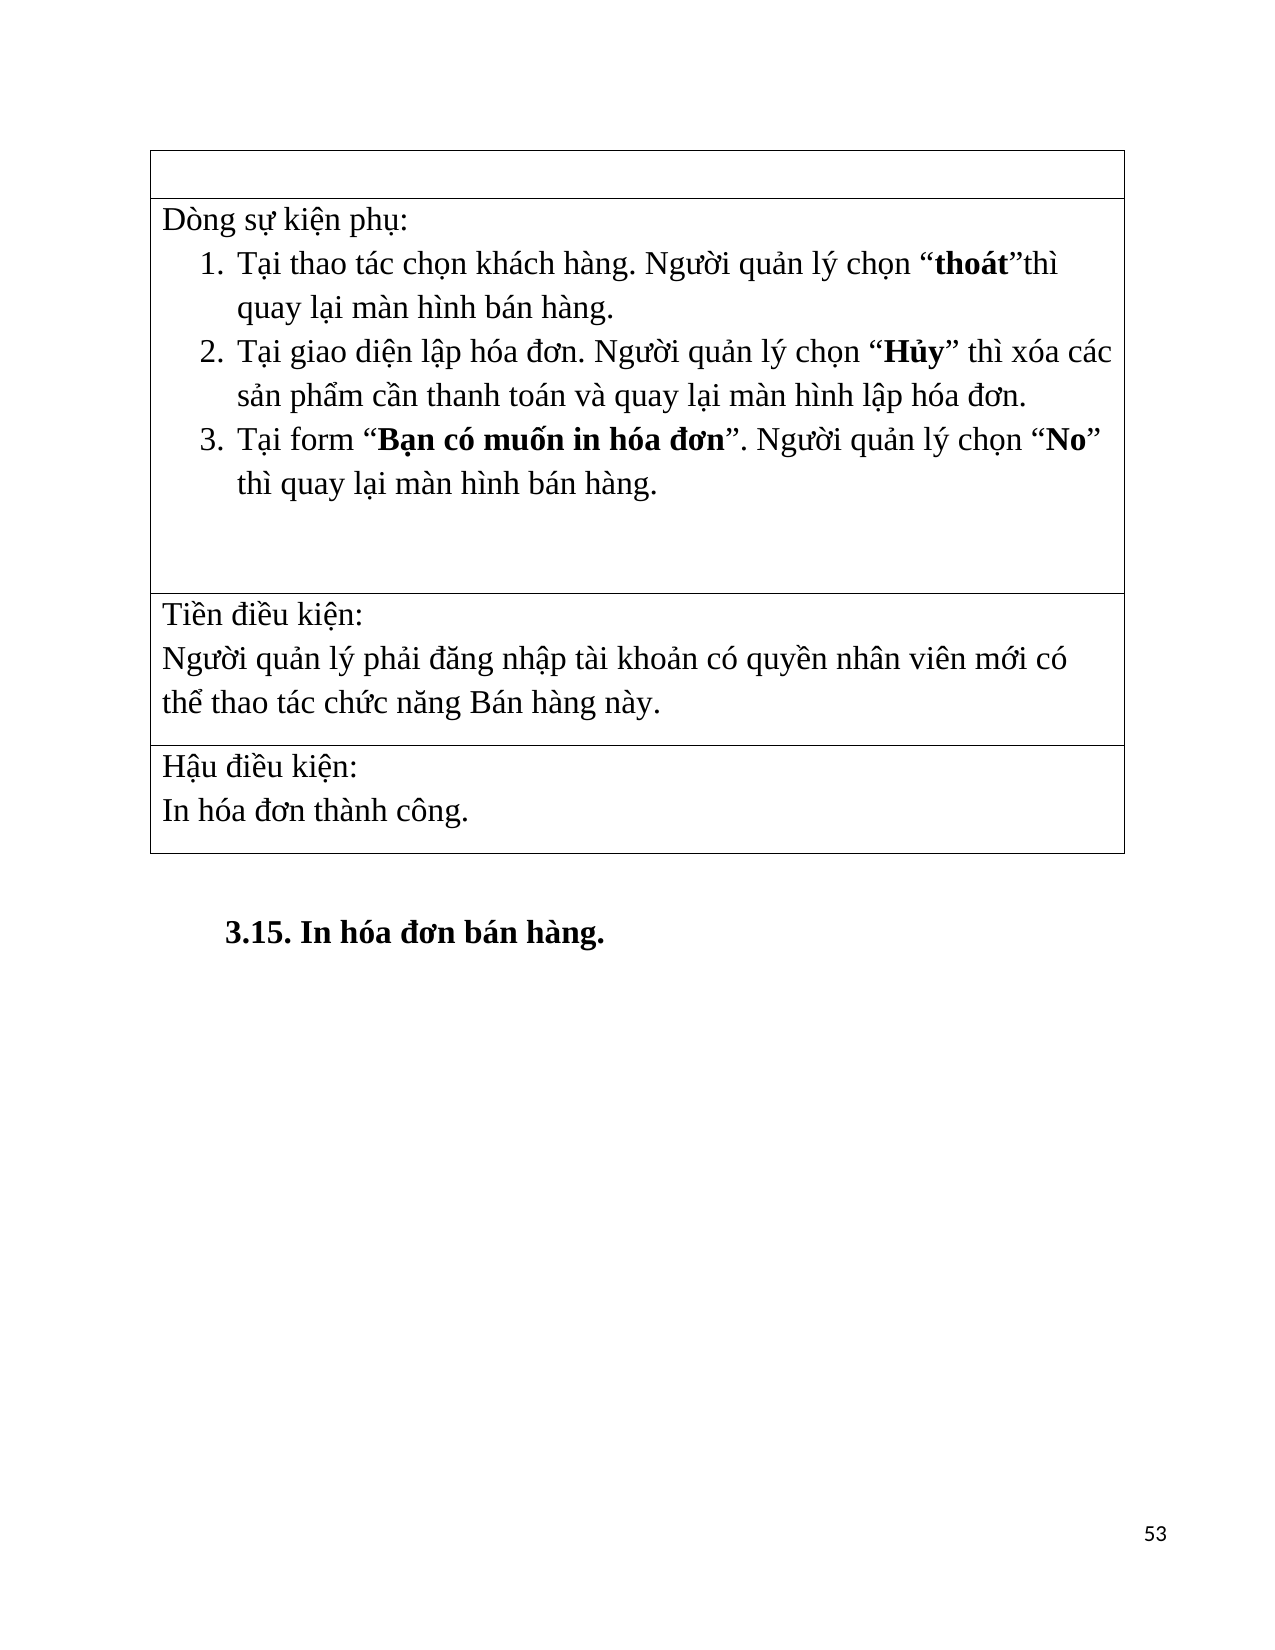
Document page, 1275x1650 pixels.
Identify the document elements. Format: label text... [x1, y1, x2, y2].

table_cell Dòng sự kiện phụ: Tại thao tác chọn khách hàng. Người quản lý chọn “thoát”thì quay lại màn hình bán hàng. Tại giao diện lập hóa đơn. Người quản lý chọn “Hủy” thì xóa các sản phẩm cần thanh toán và quay lại màn hình lập hóa đơn. Tại form “Bạn có muốn in hóa đơn”. Người quản lý chọn “No” thì quay lại màn hình bán hàng. [151, 199, 1124, 593]
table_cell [151, 151, 1124, 198]
table_cell Tiền điều kiện: Người quản lý phải đăng nhập tài khoản có quyền nhân viên mới có thể thao tác chức năng Bán hàng này. [151, 594, 1124, 745]
list In hóa đơn bán hàng. [225, 912, 1167, 950]
table_cell Hậu điều kiện: In hóa đơn thành công. [151, 746, 1124, 853]
